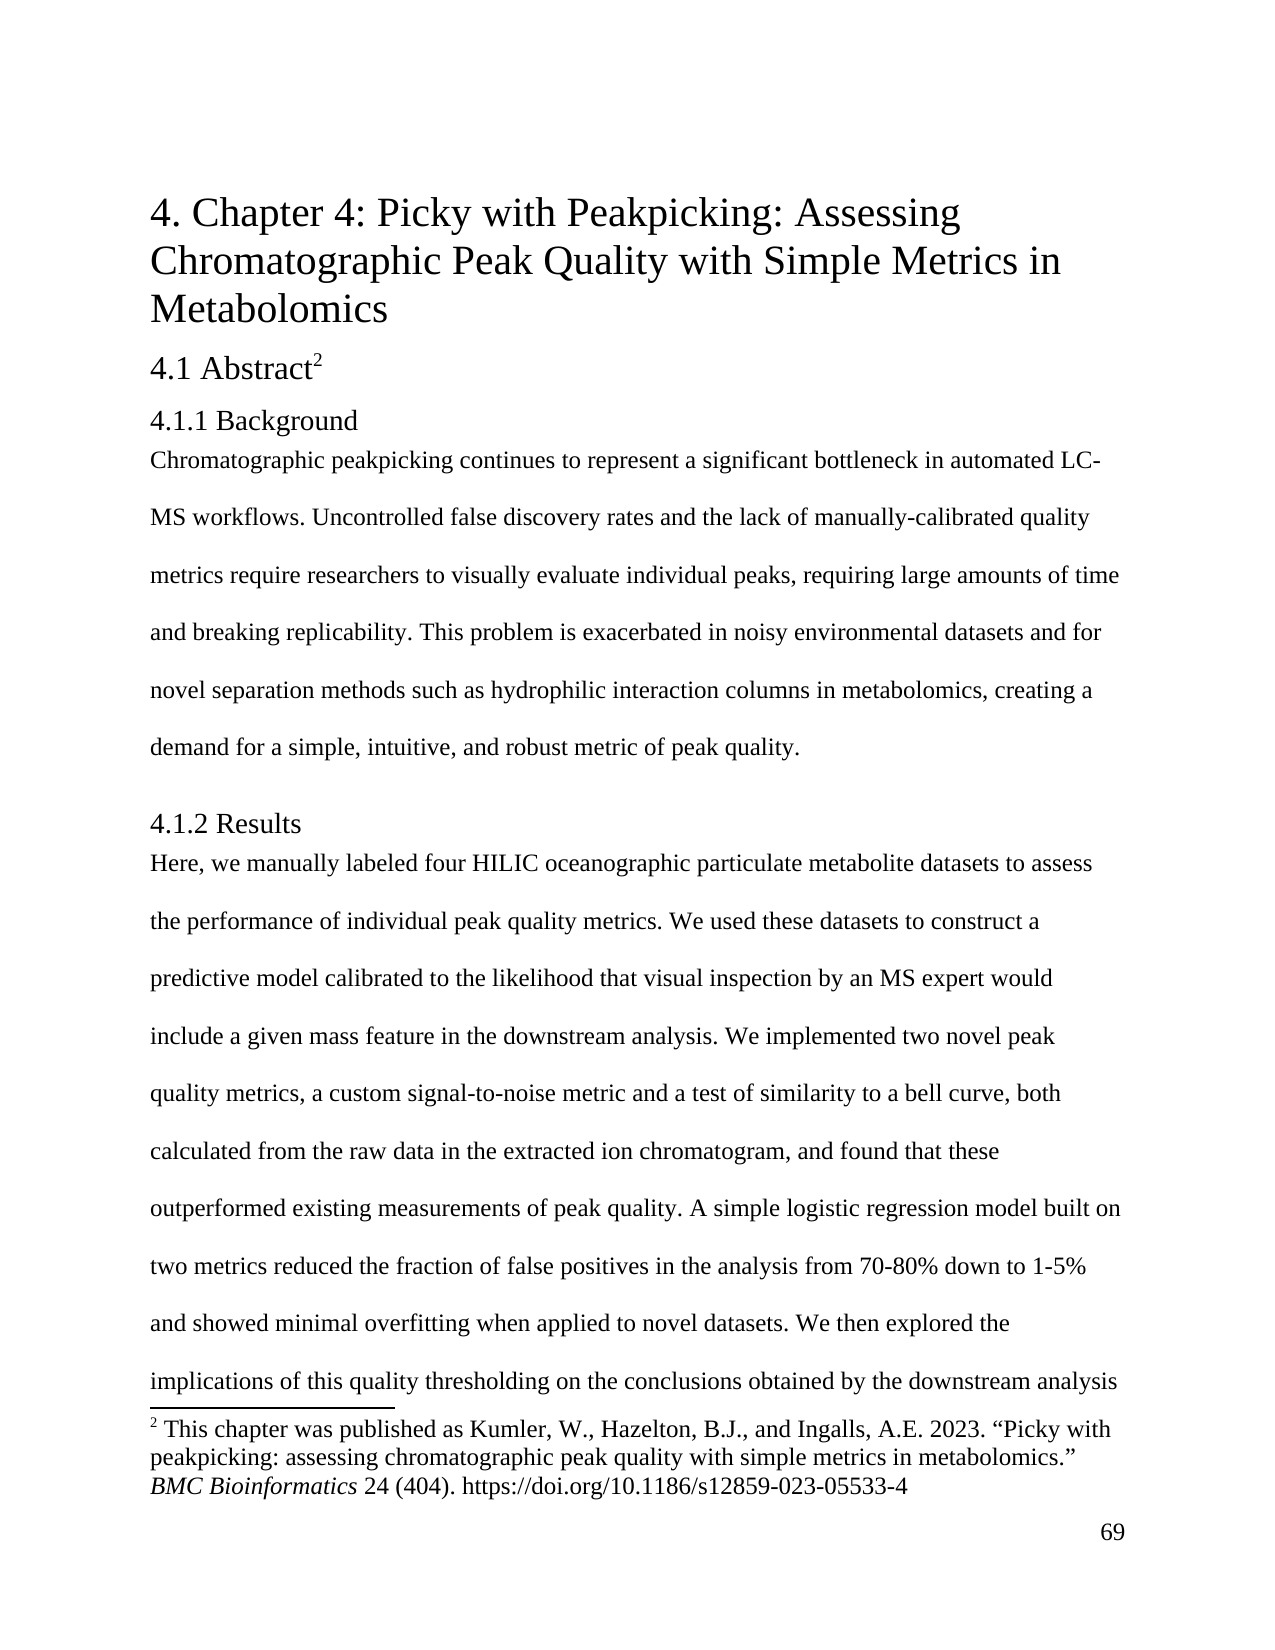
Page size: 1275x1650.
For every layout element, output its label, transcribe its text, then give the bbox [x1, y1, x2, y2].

subtitle 4.1.2 Results [150, 806, 1125, 840]
subtitle 4.1.1 Background [150, 403, 1125, 436]
text Chromatographic peakpicking continues to represent a significant bottleneck in automated LC-MS workflows. Uncontrolled false discovery rates and the lack of manually-calibrated quality metrics require researchers to visually evaluate individual peaks, requiring large amounts of time and breaking replicability. This problem is exacerbated in noisy environmental datasets and for novel separation methods such as hydrophilic interaction columns in metabolomics, creating a demand for a simple, intuitive, and robust metric of peak quality. [150, 445, 1125, 761]
subtitle 4. Chapter 4: Picky with Peakpicking: Assessing Chromatographic Peak Quality with Simple Metrics in Metabolomics [150, 187, 1125, 331]
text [150, 848, 1125, 1394]
subtitle 4.1 Abstract [150, 348, 1125, 386]
